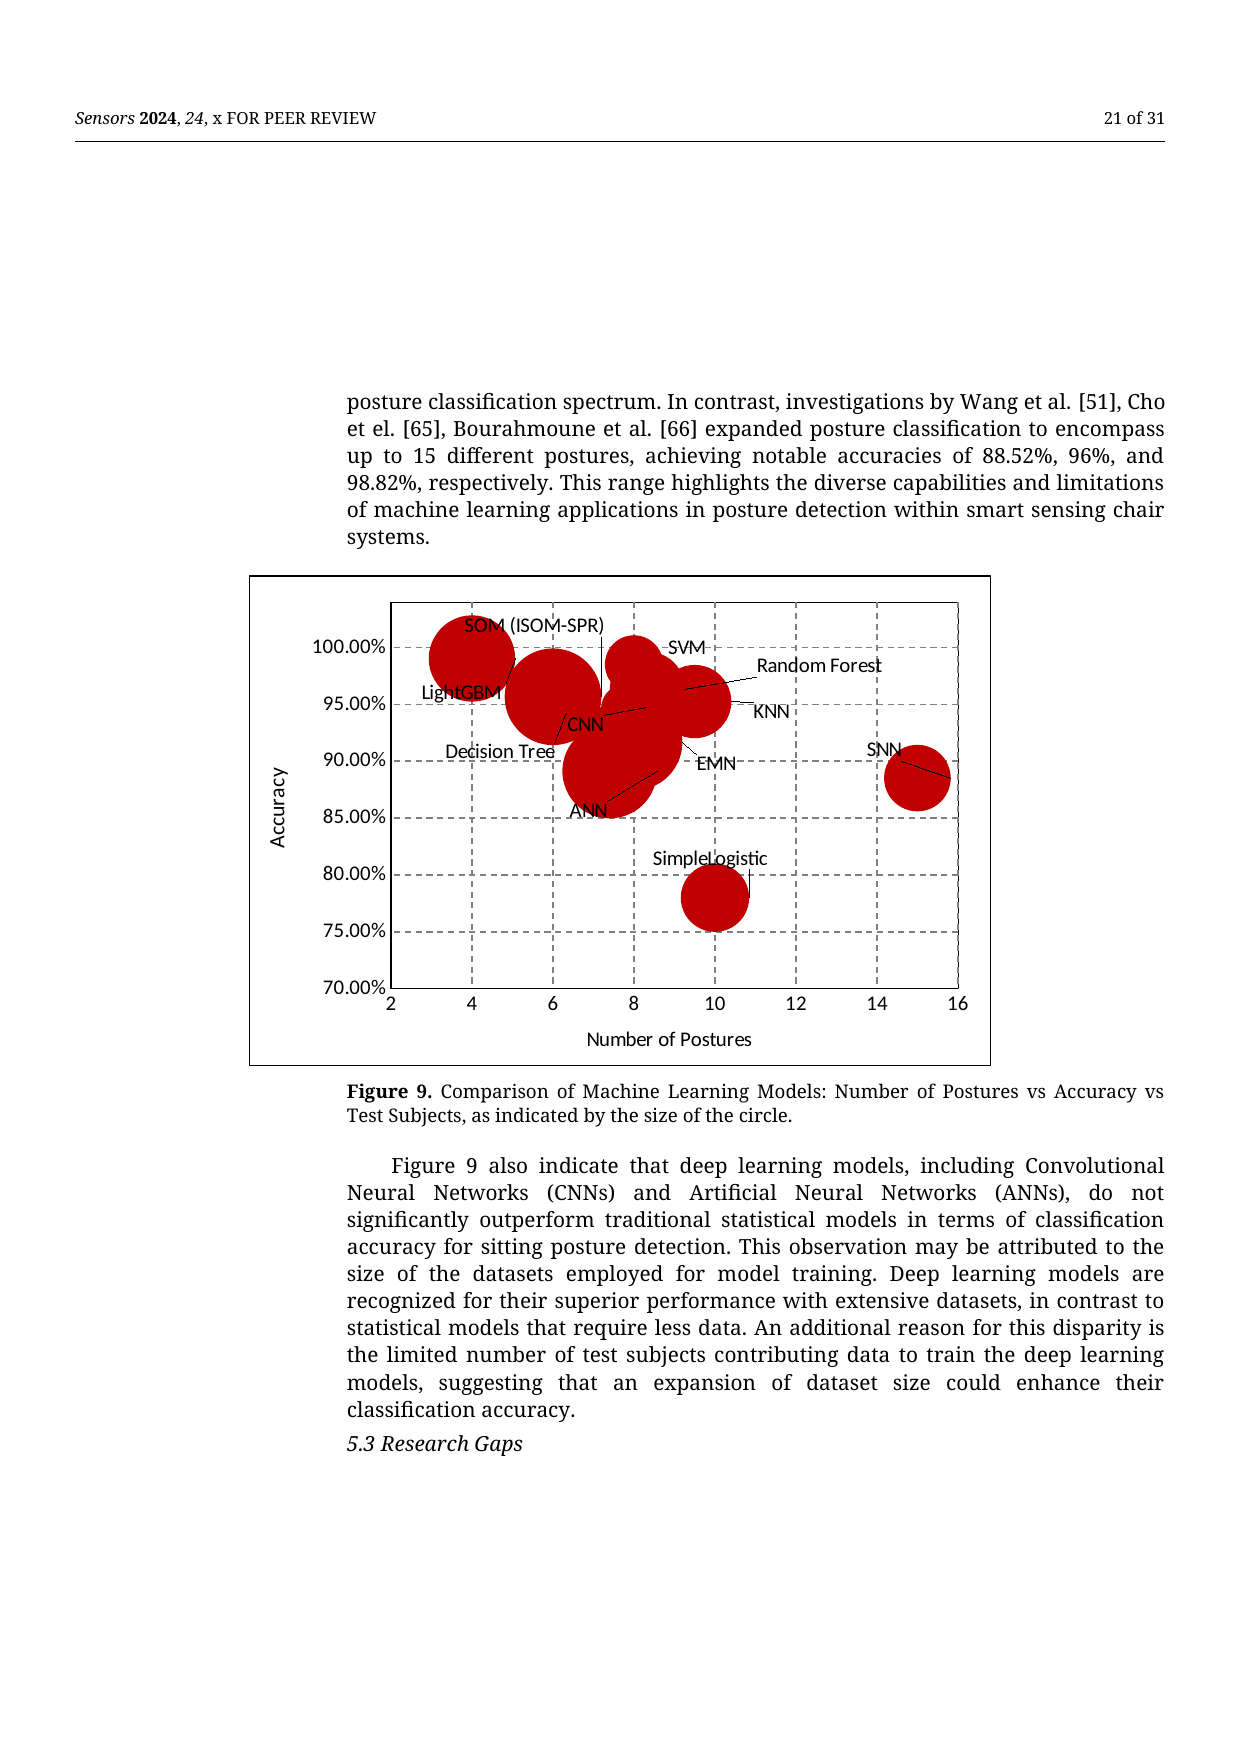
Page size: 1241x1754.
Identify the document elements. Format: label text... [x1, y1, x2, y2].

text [347, 388, 1165, 550]
text Figure 9 also indicate that deep learning models, including Convolutional Neural Networks (CNNs) and Artificial Neural Networks (ANNs), do not significantly outperform traditional statistical models in terms of classification accuracy for sitting posture detection. This observation may be attributed to the size of the datasets employed for model training. Deep learning models are recognized for their superior performance with extensive datasets, in contrast to statistical models that require less data. An additional reason for this disparity is the limited number of test subjects contributing data to train the deep learning models, suggesting that an expansion of dataset size could enhance their classification accuracy. [347, 1152, 1165, 1423]
text Figure 9. Comparison of Machine Learning Models: Number of Postures vs Accuracy vs Test Subjects, as indicated by the size of the circle. [347, 1079, 1165, 1127]
subtitle 5.3 Research Gaps [347, 1429, 1165, 1456]
